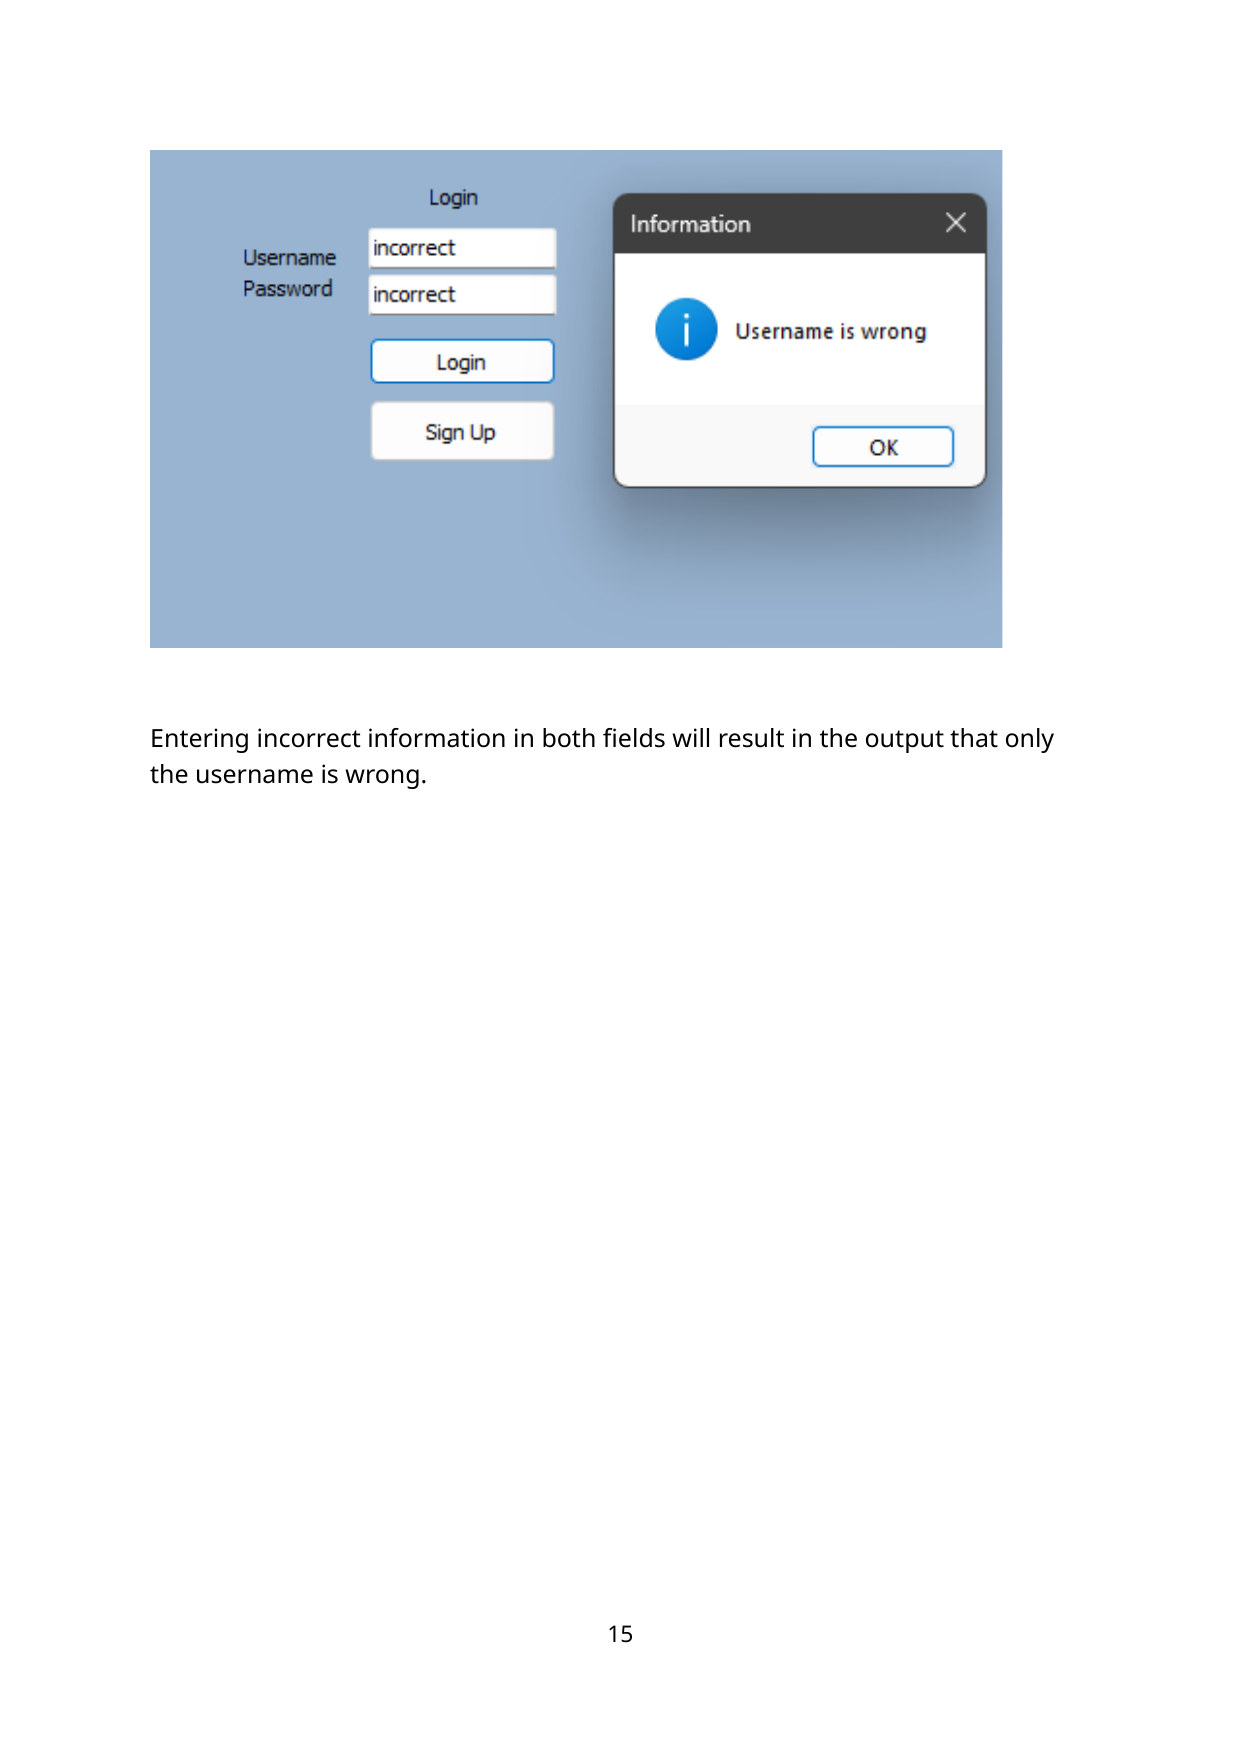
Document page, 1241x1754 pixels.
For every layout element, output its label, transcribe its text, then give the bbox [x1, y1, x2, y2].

text Entering incorrect information in both fields will result in the output that only the username is wrong. [150, 720, 1090, 791]
picture [150, 150, 1003, 648]
